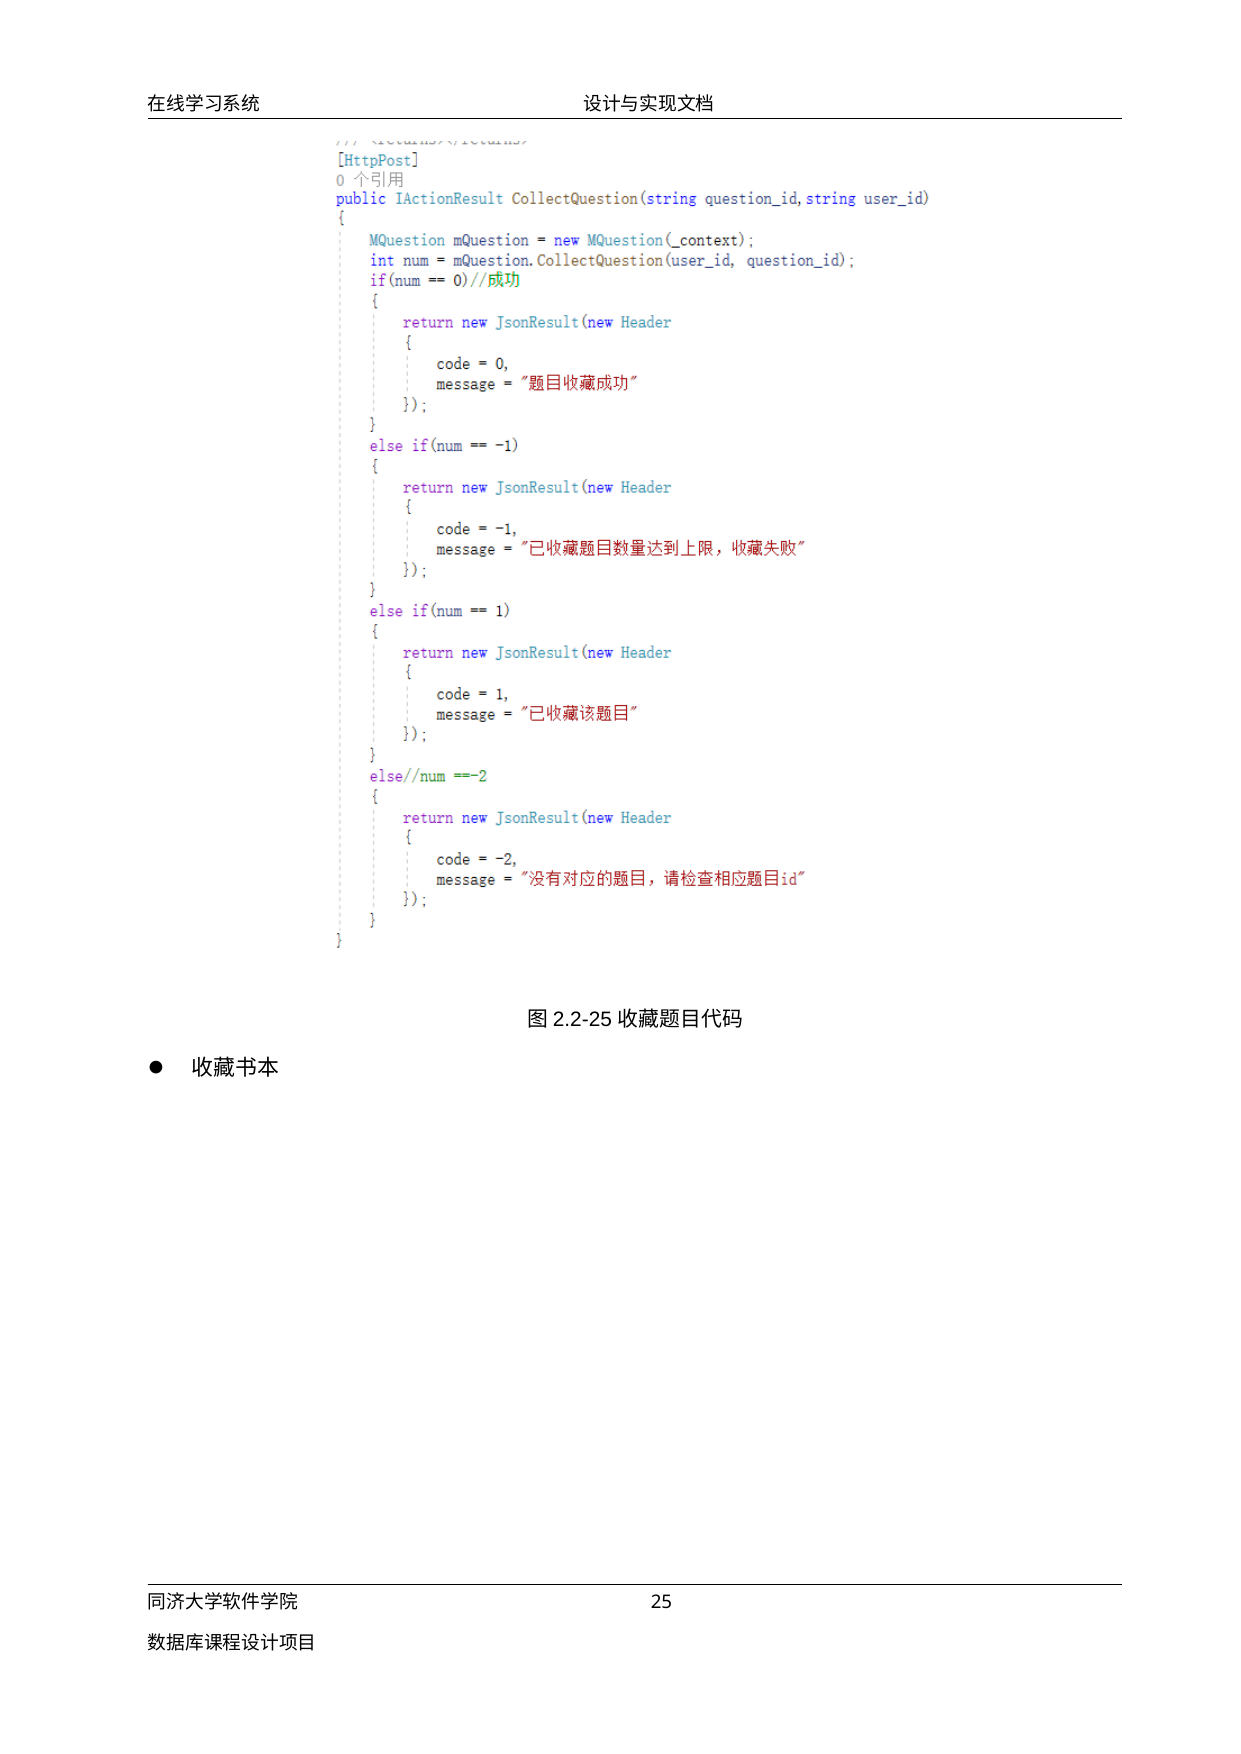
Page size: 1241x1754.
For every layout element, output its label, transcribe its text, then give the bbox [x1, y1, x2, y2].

list 收藏书本 [148, 1049, 1122, 1082]
picture [326, 141, 944, 959]
